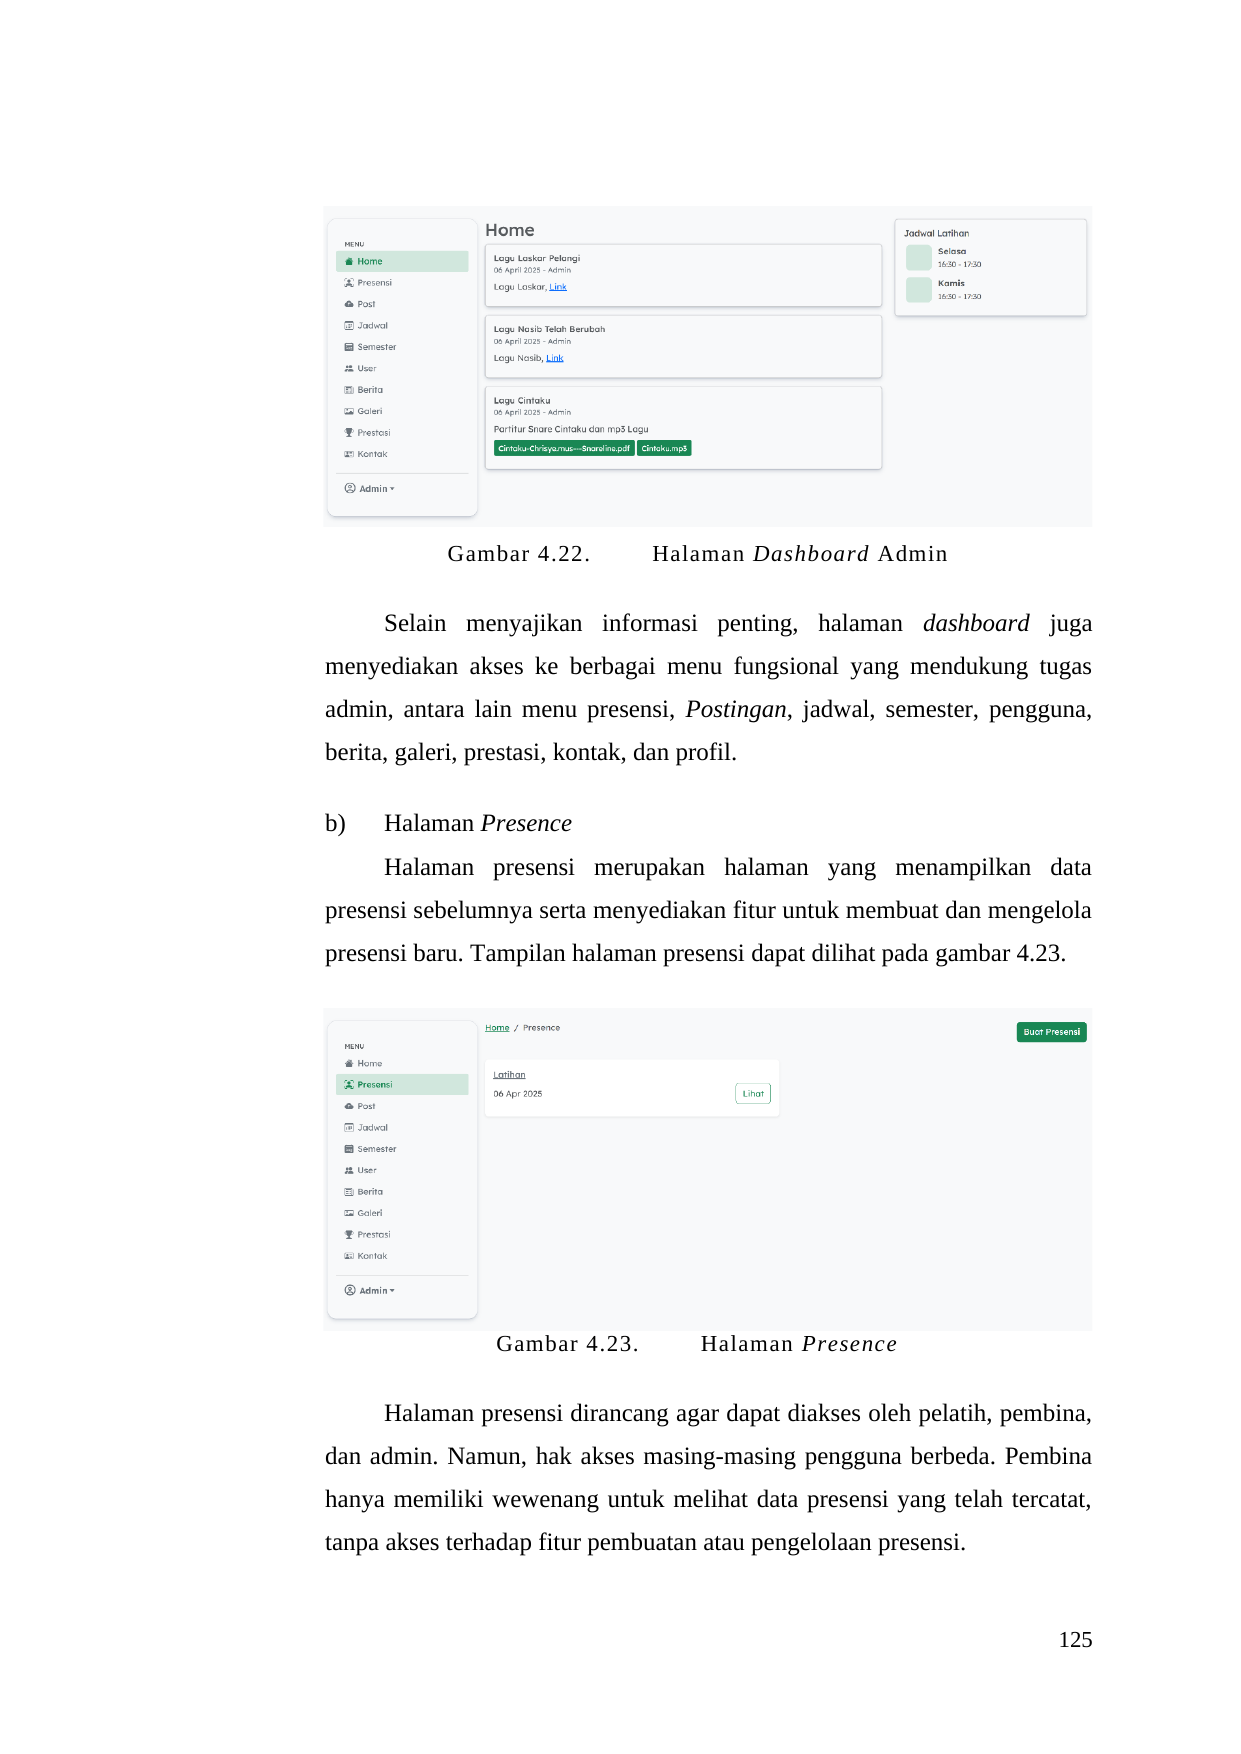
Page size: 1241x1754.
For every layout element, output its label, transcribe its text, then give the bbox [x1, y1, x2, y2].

text Halaman presensi dirancang agar dapat diakses oleh pelatih, pembina, dan admin. Namun, hak akses masing-masing pengguna berbeda. Pembina hanya memiliki wewenang untuk melihat data presensi yang telah tercatat, tanpa akses terhadap fitur pembuatan atau pengelolaan presensi. [325, 1398, 1092, 1556]
text Selain menyajikan informasi penting, halaman dashboard juga menyediakan akses ke berbagai menu fungsional yang mendukung tugas admin, antara lain menu presensi, Postingan, jadwal, semester, pengguna, berita, galeri, prestasi, kontak, dan profil. [325, 608, 1092, 766]
picture [323, 206, 1093, 527]
text Halaman Presence [302, 1331, 1092, 1357]
text Halaman Dashboard Admin [302, 540, 1092, 567]
picture [323, 1008, 1093, 1331]
text Halaman presensi merupakan halaman yang menampilkan data presensi sebelumnya serta menyediakan fitur untuk membuat dan mengelola presensi baru. Tampilan halaman presensi dapat dilihat pada gambar 4.23. [325, 852, 1092, 967]
list Halaman Presence [325, 808, 1092, 837]
